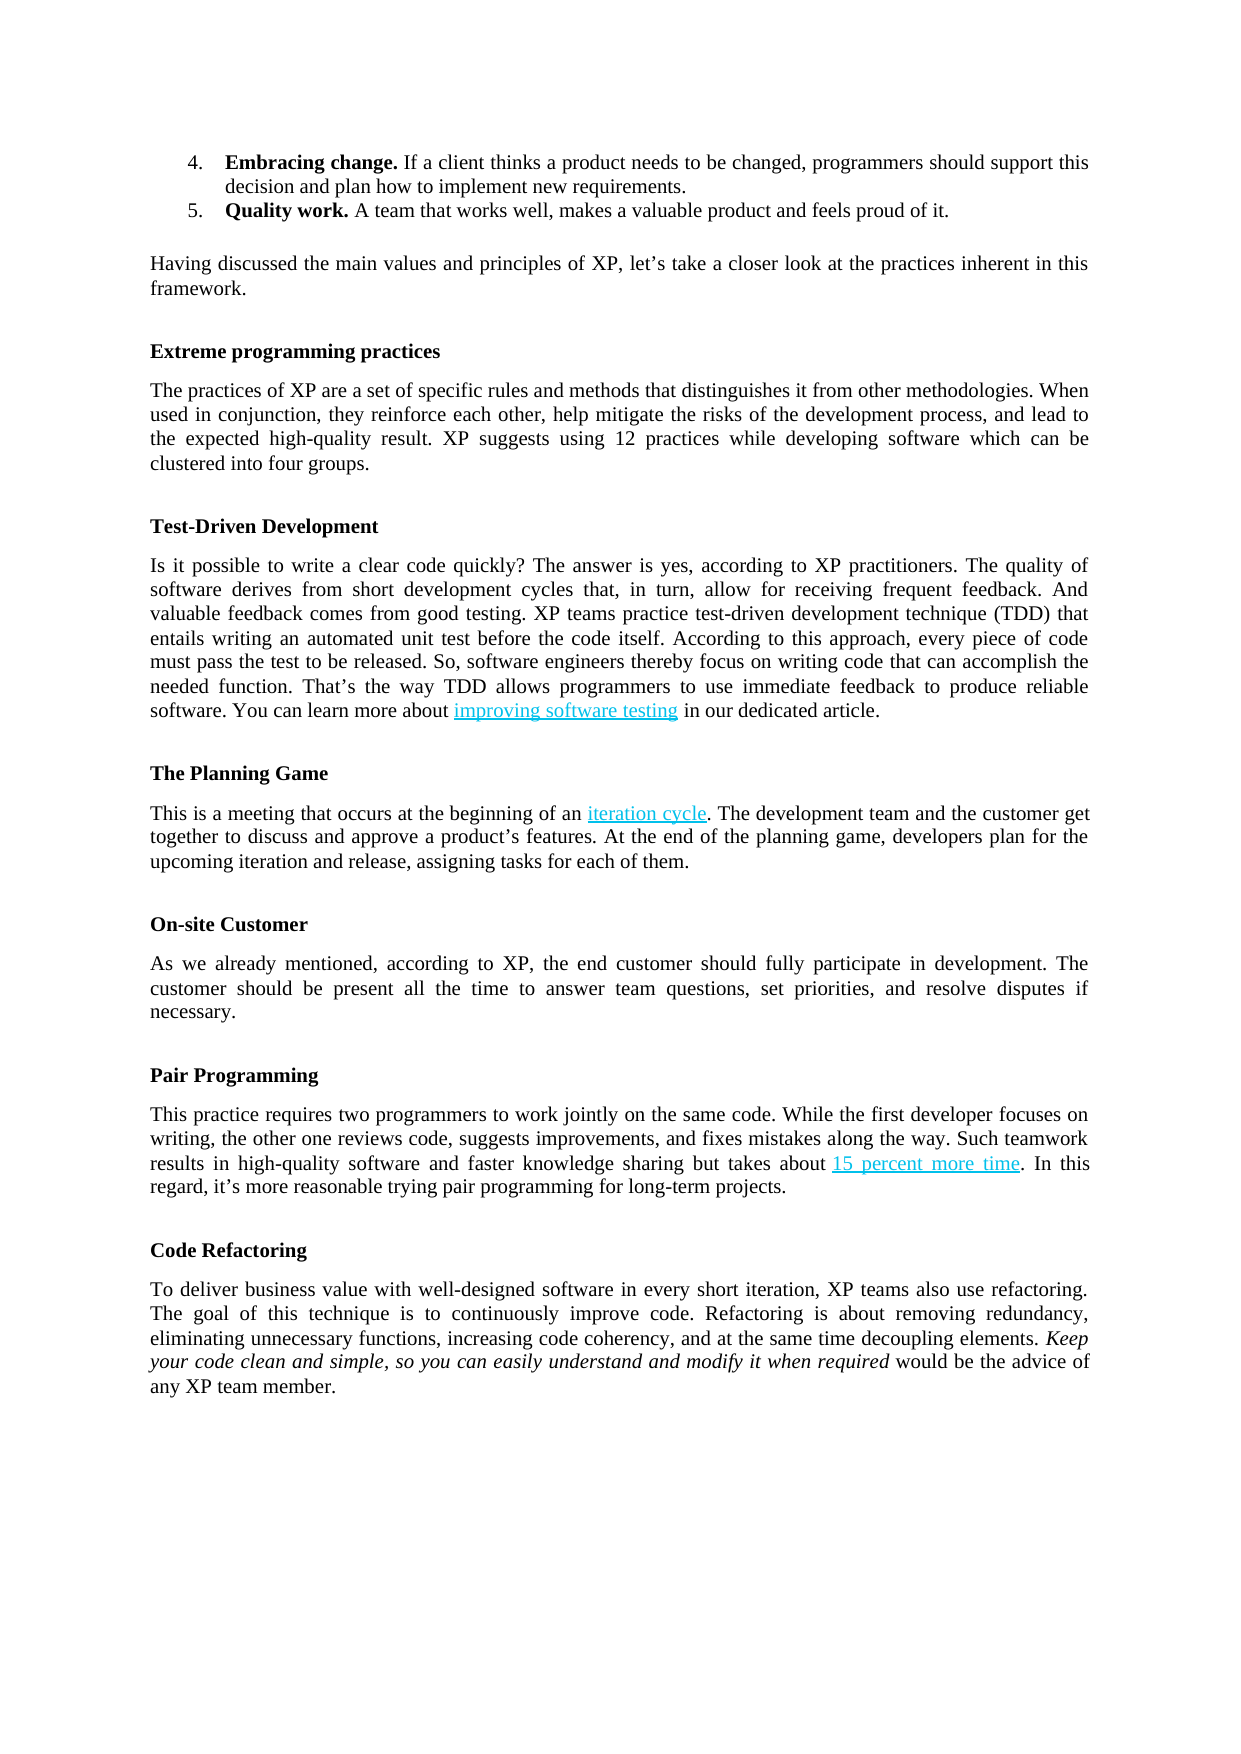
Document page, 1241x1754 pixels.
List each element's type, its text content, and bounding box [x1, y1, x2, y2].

text Having discussed the main values and principles of XP, let’s take a closer look at the practices inherent in this framework. [150, 251, 1090, 299]
text Is it possible to write a clear code quickly? The answer is yes, according to XP practitioners. The quality of software derives from short development cycles that, in turn, allow for receiving frequent feedback. And valuable feedback comes from good testing. XP teams practice test-driven development technique (TDD) that entails writing an automated unit test before the code itself. According to this approach, every piece of code must pass the test to be released. So, software engineers thereby focus on writing code that can accomplish the needed function. That’s the way TDD allows programmers to use immediate feedback to produce reliable software. You can learn more about improving software testing in our dedicated article. [150, 553, 1090, 722]
text To deliver business value with well-designed software in every short iteration, XP teams also use refactoring. The goal of this technique is to continuously improve code. Refactoring is about removing redundancy, eliminating unnecessary functions, increasing code coherency, and at the same time decoupling elements. Keep your code clean and simple, so you can easily understand and modify it when required would be the advice of any XP team member. [150, 1277, 1090, 1398]
subtitle Extreme programming practices [150, 338, 1090, 363]
list Quality work. A team that works well, makes a valuable product and feels proud of it. [187, 198, 1090, 222]
picture [844, 1156, 851, 1163]
picture [906, 1160, 914, 1168]
picture [931, 1160, 939, 1168]
text As we already mentioned, according to XP, the end customer should fully participate in development. The customer should be present all the time to answer team questions, set priorities, and resolve disputes if necessary. [150, 951, 1090, 1023]
subtitle Code Refactoring [150, 1238, 1090, 1262]
picture [994, 1160, 1002, 1168]
text The practices of XP are a set of specific rules and methods that distinguishes it from other methodologies. When used in conjunction, they reinforce each other, help mitigate the risks of the development process, and lead to the expected high-quality result. XP suggests using 12 practices while developing software which can be clustered into four groups. [150, 378, 1090, 474]
subtitle Test-Driven Development [150, 513, 1090, 538]
text This is a meeting that occurs at the beginning of an iteration cycle. The development team and the customer get together to discuss and approve a product’s features. At the end of the planning game, developers plan for the upcoming iteration and release, assigning tasks for each of them. [150, 800, 1090, 873]
list Embracing change. If a client thinks a product needs to be changed, programmers should support this decision and plan how to implement new requirements. [187, 150, 1090, 198]
subtitle The Planning Game [150, 761, 1090, 785]
subtitle Pair Programming [150, 1063, 1090, 1087]
subtitle On-site Customer [150, 912, 1090, 936]
text This practice requires two programmers to work jointly on the same code. While the first developer focuses on writing, the other one reviews code, suggests improvements, and fixes mistakes along the way. Such teamwork results in high-quality software and faster knowledge sharing but takes about 15 percent more time. In this regard, it’s more reasonable trying pair programming for long-term projects. [150, 1102, 1090, 1198]
